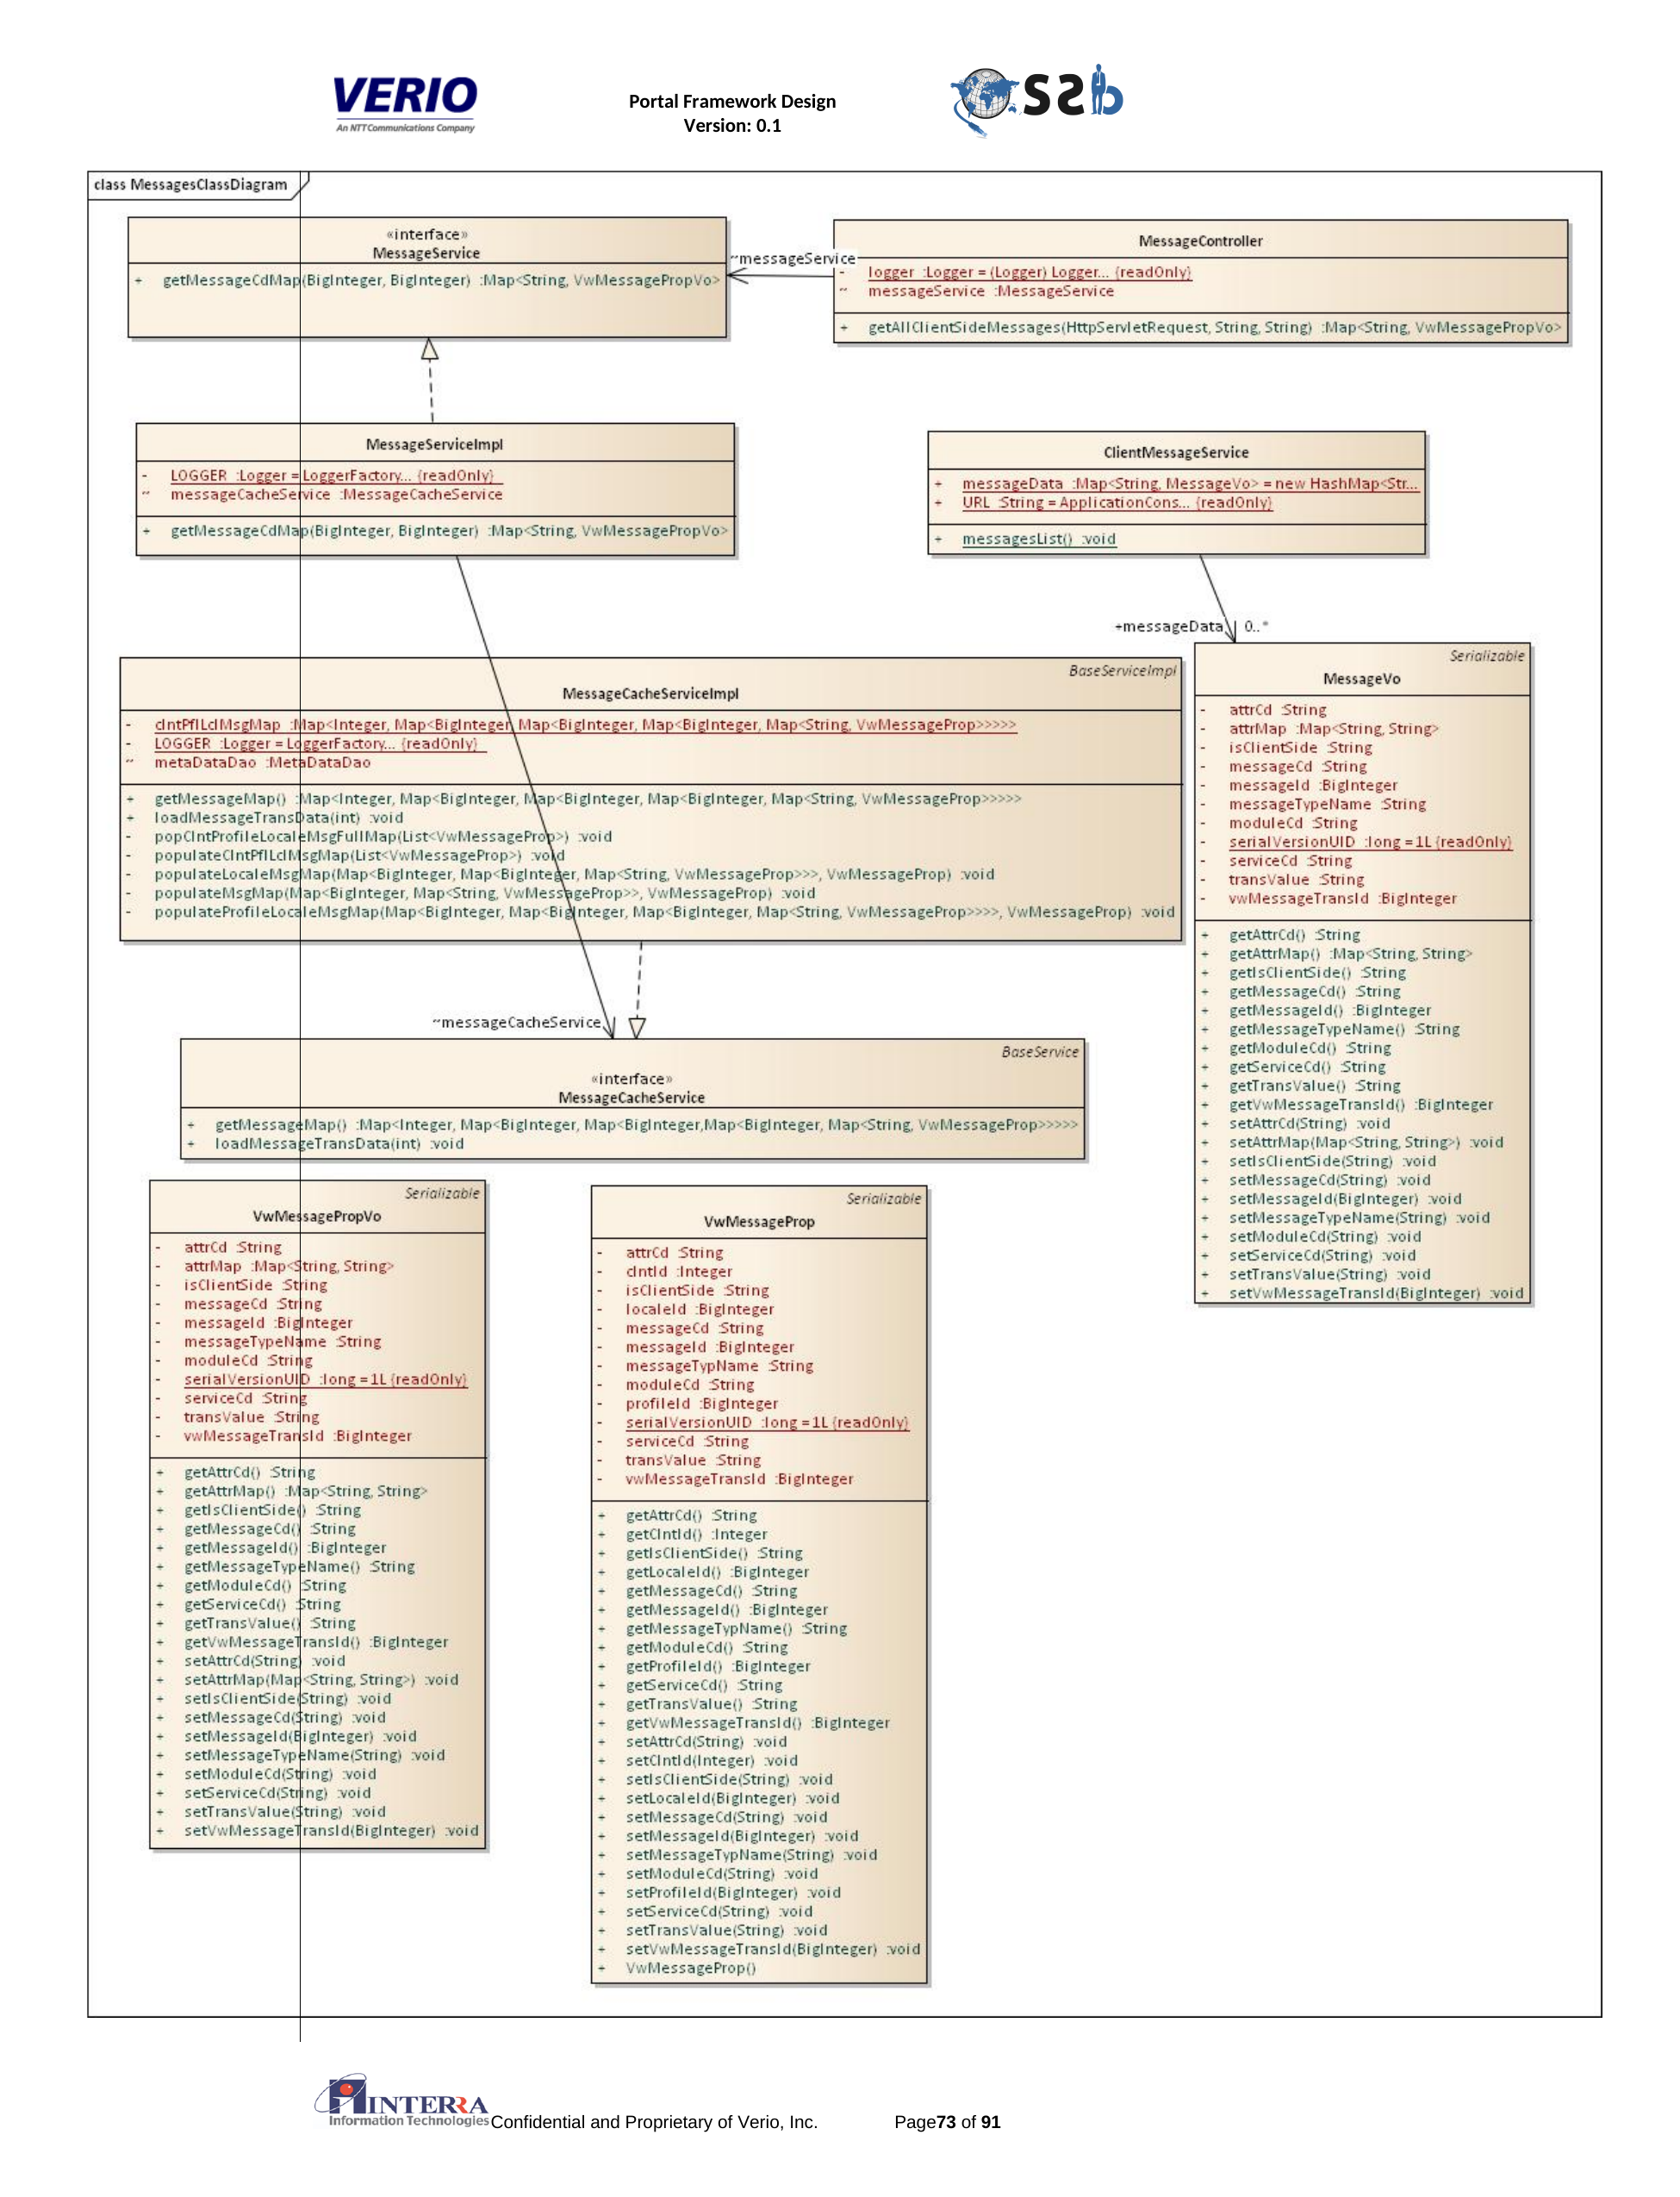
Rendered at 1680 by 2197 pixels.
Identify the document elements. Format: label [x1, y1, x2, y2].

picture [313, 2071, 491, 2129]
picture [950, 64, 1123, 139]
picture [301, 170, 1602, 2018]
picture [318, 65, 491, 145]
picture [86, 170, 300, 2018]
